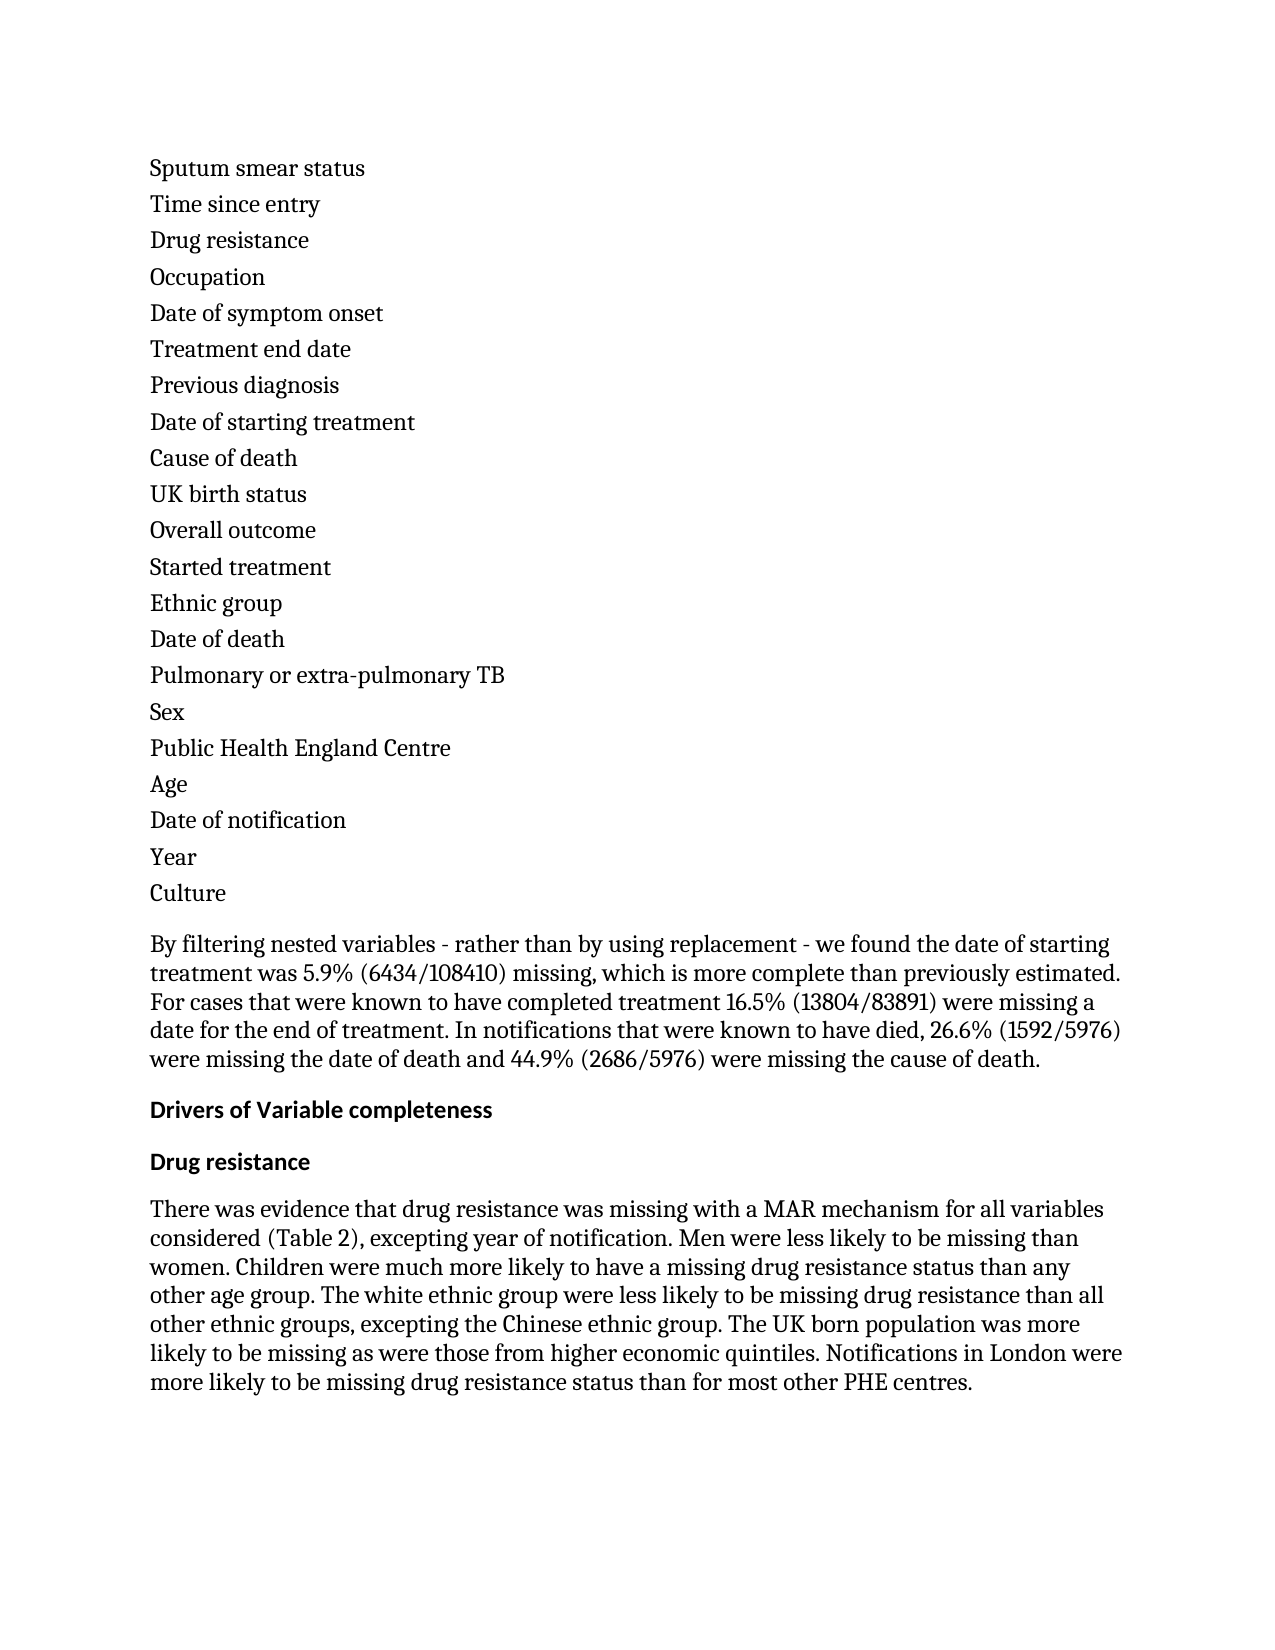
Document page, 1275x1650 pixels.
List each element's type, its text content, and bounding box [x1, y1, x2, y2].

table_cell Public Health England Centre [139, 730, 1275, 766]
table_cell Date of death [139, 621, 1275, 657]
table_cell Drug resistance [139, 223, 1275, 259]
table_cell Cause of death [139, 440, 1275, 476]
subtitle Drivers of Variable completeness [150, 1094, 1125, 1125]
table_cell Date of symptom onset [139, 295, 1275, 331]
table_cell Date of notification [139, 803, 1275, 839]
text There was evidence that drug resistance was missing with a MAR mechanism for all variables considered (Table 2), excepting year of notification. Men were less likely to be missing than women. Children were much more likely to have a missing drug resistance status than any other age group. The white ethnic group were less likely to be missing drug resistance than all other ethnic groups, excepting the Chinese ethnic group. The UK born population was more likely to be missing as were those from higher economic quintiles. Notifications in London were more likely to be missing drug resistance status than for most other PHE centres. [150, 1195, 1125, 1396]
table_cell Age [139, 766, 1275, 802]
table_cell Sputum smear status [139, 150, 1275, 186]
table_cell Ethnic group [139, 585, 1275, 621]
text By filtering nested variables - rather than by using replacement - we found the date of starting treatment was 5.9% (6434/108410) missing, which is more complete than previously estimated. For cases that were known to have completed treatment 16.5% (13804/83891) were missing a date for the end of treatment. In notifications that were known to have died, 26.6% (1592/5976) were missing the date of death and 44.9% (2686/5976) were missing the cause of death. [150, 930, 1125, 1074]
table_cell Time since entry [139, 186, 1275, 222]
table_cell Culture [139, 875, 1275, 911]
table_cell Overall outcome [139, 513, 1275, 549]
table_cell UK birth status [139, 476, 1275, 512]
table_cell Year [139, 839, 1275, 875]
table_cell Previous diagnosis [139, 368, 1275, 404]
table_cell Sex [139, 694, 1275, 730]
subtitle Drug resistance [150, 1146, 1125, 1176]
table_cell Pulmonary or extra-pulmonary TB [139, 658, 1275, 694]
table_cell Occupation [139, 259, 1275, 295]
table_cell Started treatment [139, 549, 1275, 585]
table_cell Treatment end date [139, 331, 1275, 367]
table_cell Date of starting treatment [139, 404, 1275, 440]
